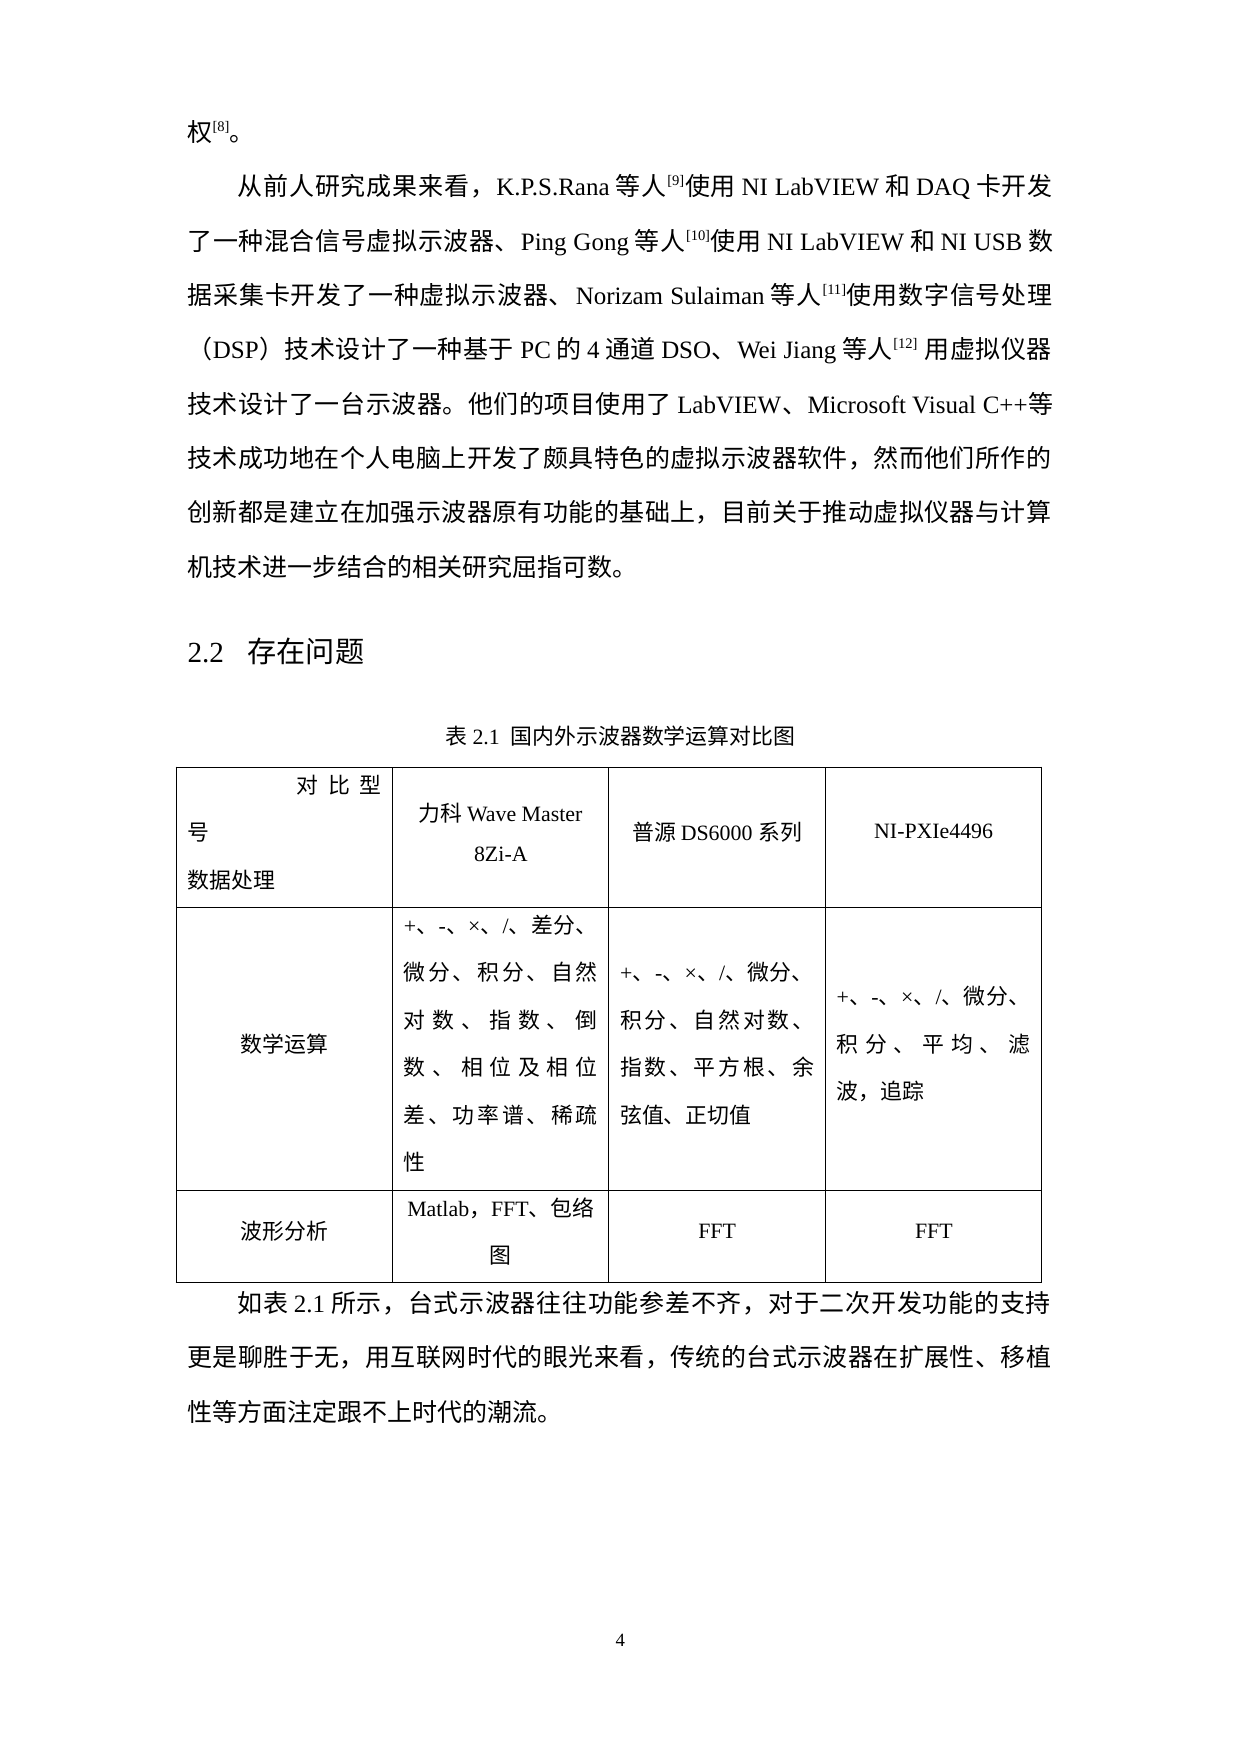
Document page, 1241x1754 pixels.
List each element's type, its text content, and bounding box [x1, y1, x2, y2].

subtitle 存在问题 [187, 629, 1053, 671]
text 从前人研究成果来看，K.P.S.Rana等人[9]使用NI LabVIEW和DAQ卡开发了一种混合信号虚拟示波器、Ping Gong等人[10]使用NI LabVIEW和NI USB数据采集卡开发了一种虚拟示波器、Norizam Sulaiman等人[11]使用数字信号处理（DSP）技术设计了一种基于PC的4通道DSO、Wei Jiang等人[12] 用虚拟仪器技术设计了一台示波器。他们的项目使用了LabVIEW、Microsoft Visual C++等技术成功地在个人电脑上开发了颇具特色的虚拟示波器软件，然而他们所作的创新都是建立在加强示波器原有功能的基础上，目前关于推动虚拟仪器与计算机技术进一步结合的相关研究屈指可数。 [187, 167, 1053, 583]
table_cell FFT [609, 1191, 825, 1282]
table_header 普源DS6000 系列 [609, 768, 825, 907]
table_cell FFT [826, 1191, 1041, 1282]
text 如表2.1所示，台式示波器往往功能参差不齐，对于二次开发功能的支持更是聊胜于无，用互联网时代的眼光来看，传统的台式示波器在扩展性、移植性等方面注定跟不上时代的潮流。 [187, 1283, 1053, 1428]
table_header 对比型号 数据处理 [177, 768, 392, 907]
table_cell +、-、×、/、微分、积分、自然对数、指数、平方根、余弦值、正切值 [609, 908, 825, 1189]
text 表 2.1 国内外示波器数学运算对比图 [187, 719, 1053, 751]
table_header 力科Wave Master 8Zi-A [393, 768, 608, 907]
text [187, 112, 1053, 148]
table_header NI-PXIe4496 [826, 768, 1041, 907]
table_cell +、-、×、/、差分、微分、积分、自然对数、指数、倒数、相位及相位差、功率谱、稀疏性 [393, 908, 608, 1189]
table_cell 波形分析 [177, 1191, 392, 1282]
table_cell 数学运算 [177, 908, 392, 1189]
table_cell +、-、×、/、微分、积分、平均、滤波，追踪 [826, 908, 1041, 1189]
table_cell Matlab，FFT、包络图 [393, 1191, 608, 1282]
